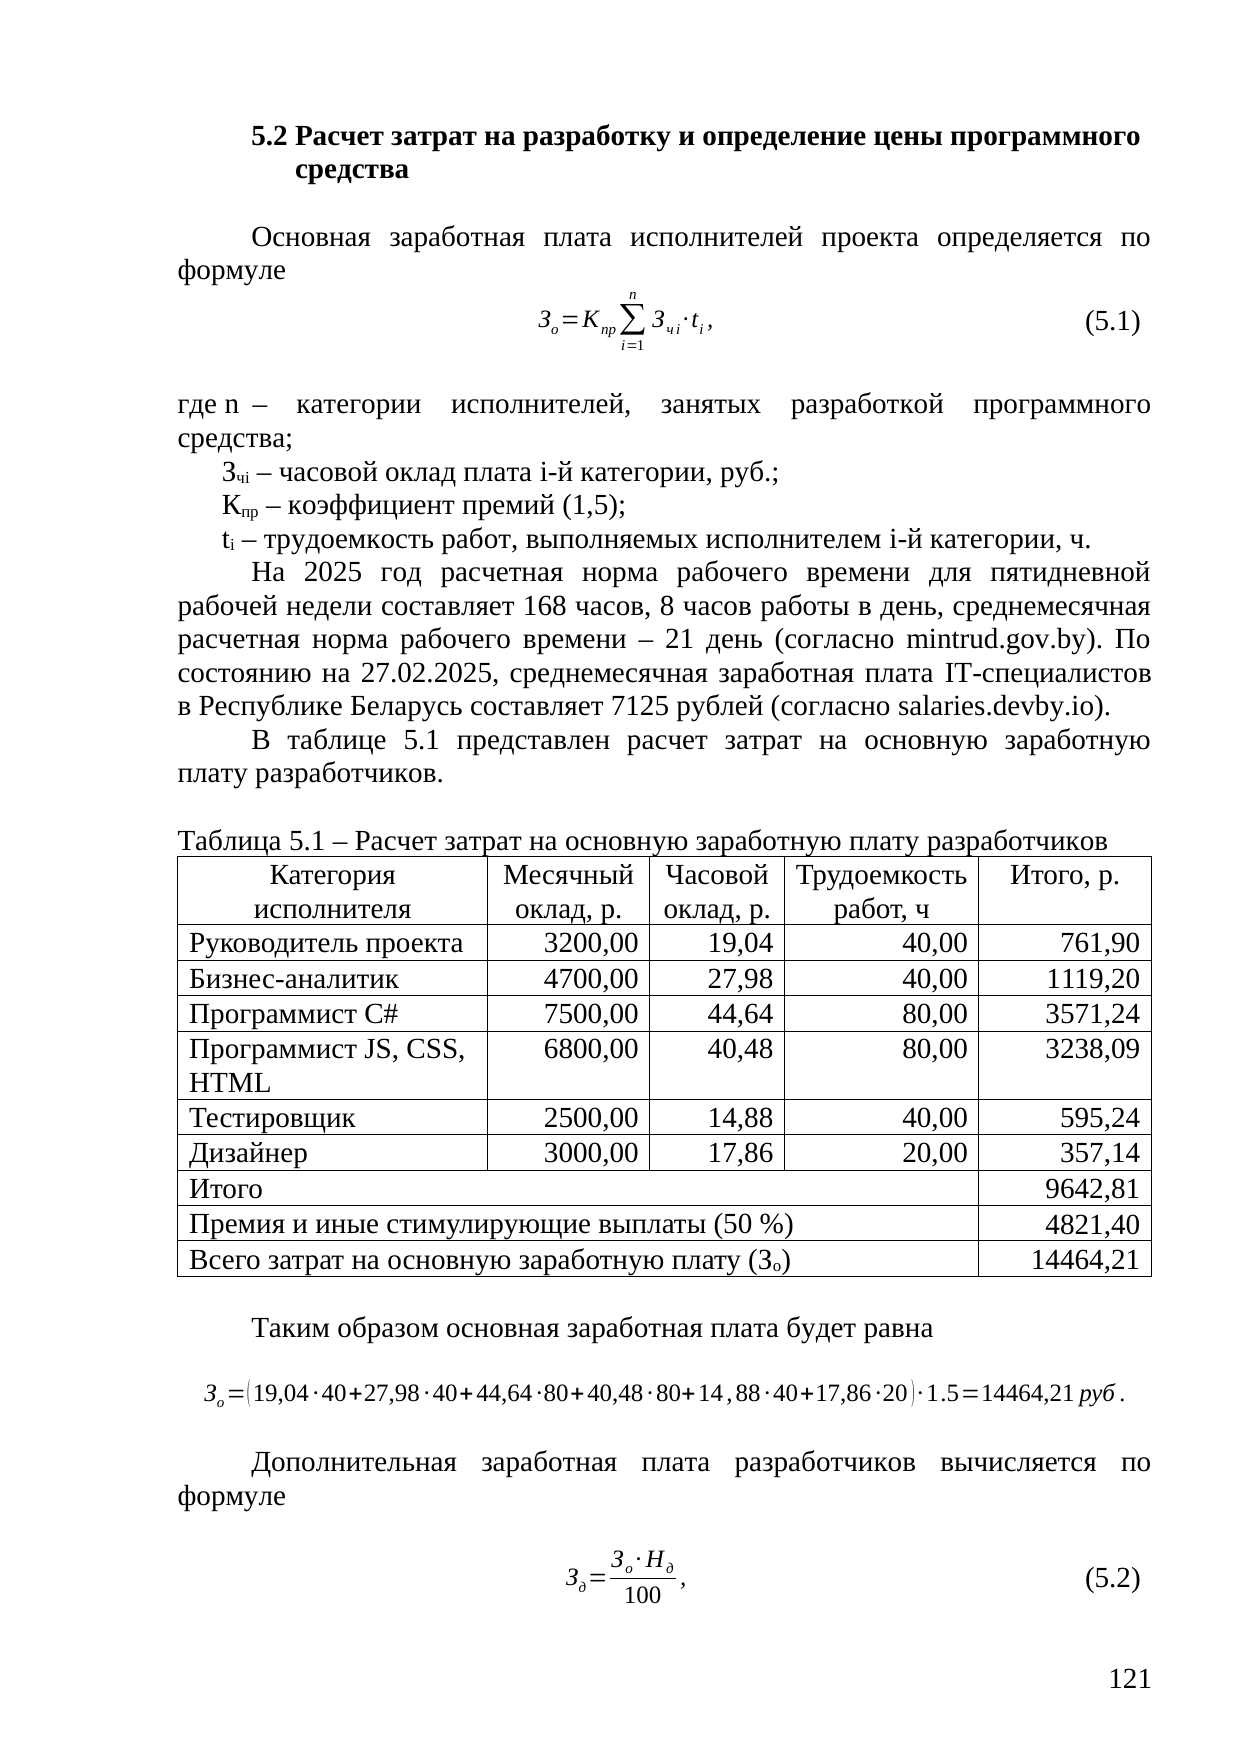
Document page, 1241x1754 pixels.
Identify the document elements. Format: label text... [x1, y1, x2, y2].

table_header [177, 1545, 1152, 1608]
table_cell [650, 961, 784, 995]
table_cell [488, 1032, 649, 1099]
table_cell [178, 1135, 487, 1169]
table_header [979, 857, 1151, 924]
list Расчет затрат на разработку и определение цены программного средства [251, 118, 1152, 185]
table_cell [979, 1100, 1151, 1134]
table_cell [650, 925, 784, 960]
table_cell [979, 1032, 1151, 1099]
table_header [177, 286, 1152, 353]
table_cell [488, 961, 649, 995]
text На 2025 год расчетная норма рабочего времени для пятидневной рабочей недели составляет 168 часов, 8 часов работы в день, среднемесячная расчетная норма рабочего времени – 21 день (согласно mintrud.gov.by). По состоянию на 27.02.2025, среднемесячная заработная плата IT-специалистов в Республике Беларусь составляет 7125 рублей (согласно salaries.devby.io). [177, 554, 1152, 722]
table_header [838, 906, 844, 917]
text Таблица 5.1 – Расчет затрат на основную заработную плату разработчиков [177, 823, 1152, 856]
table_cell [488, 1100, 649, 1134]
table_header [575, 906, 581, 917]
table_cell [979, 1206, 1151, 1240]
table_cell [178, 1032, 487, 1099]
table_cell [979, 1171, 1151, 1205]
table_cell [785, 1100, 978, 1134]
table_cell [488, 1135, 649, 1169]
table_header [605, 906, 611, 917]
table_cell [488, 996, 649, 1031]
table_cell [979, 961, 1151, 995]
text где n – категории исполнителей, занятых разработкой программного средства; [177, 387, 1152, 454]
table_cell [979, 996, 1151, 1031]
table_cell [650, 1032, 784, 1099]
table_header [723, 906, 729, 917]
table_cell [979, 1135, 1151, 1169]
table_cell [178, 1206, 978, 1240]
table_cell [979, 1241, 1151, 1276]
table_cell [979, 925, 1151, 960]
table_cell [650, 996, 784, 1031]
text Кпр – коэффициент премий (1,5); [222, 487, 1152, 521]
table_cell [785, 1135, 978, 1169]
text Дополнительная заработная плата разработчиков вычисляется по формуле [177, 1444, 1152, 1512]
text Зчi – часовой оклад плата i-й категории, руб.; [222, 454, 1152, 487]
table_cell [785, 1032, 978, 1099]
text Основная заработная плата исполнителей проекта определяется по формуле [177, 219, 1152, 286]
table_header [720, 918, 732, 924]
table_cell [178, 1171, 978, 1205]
text ti – трудоемкость работ, выполняемых исполнителем i-й категории, ч. [222, 521, 1152, 554]
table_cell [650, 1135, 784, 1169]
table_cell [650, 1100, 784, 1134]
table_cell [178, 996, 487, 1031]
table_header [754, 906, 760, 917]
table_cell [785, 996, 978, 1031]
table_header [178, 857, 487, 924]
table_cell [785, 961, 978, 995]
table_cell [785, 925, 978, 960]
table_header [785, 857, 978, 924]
text В таблице 5.1 представлен расчет затрат на основную заработную плату разработчиков. [177, 722, 1152, 789]
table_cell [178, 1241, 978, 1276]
text Таким образом основная заработная плата будет равна [177, 1310, 1152, 1344]
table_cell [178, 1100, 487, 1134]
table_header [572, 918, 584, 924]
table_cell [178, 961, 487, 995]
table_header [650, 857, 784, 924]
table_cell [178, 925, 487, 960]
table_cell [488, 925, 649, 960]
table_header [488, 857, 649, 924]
